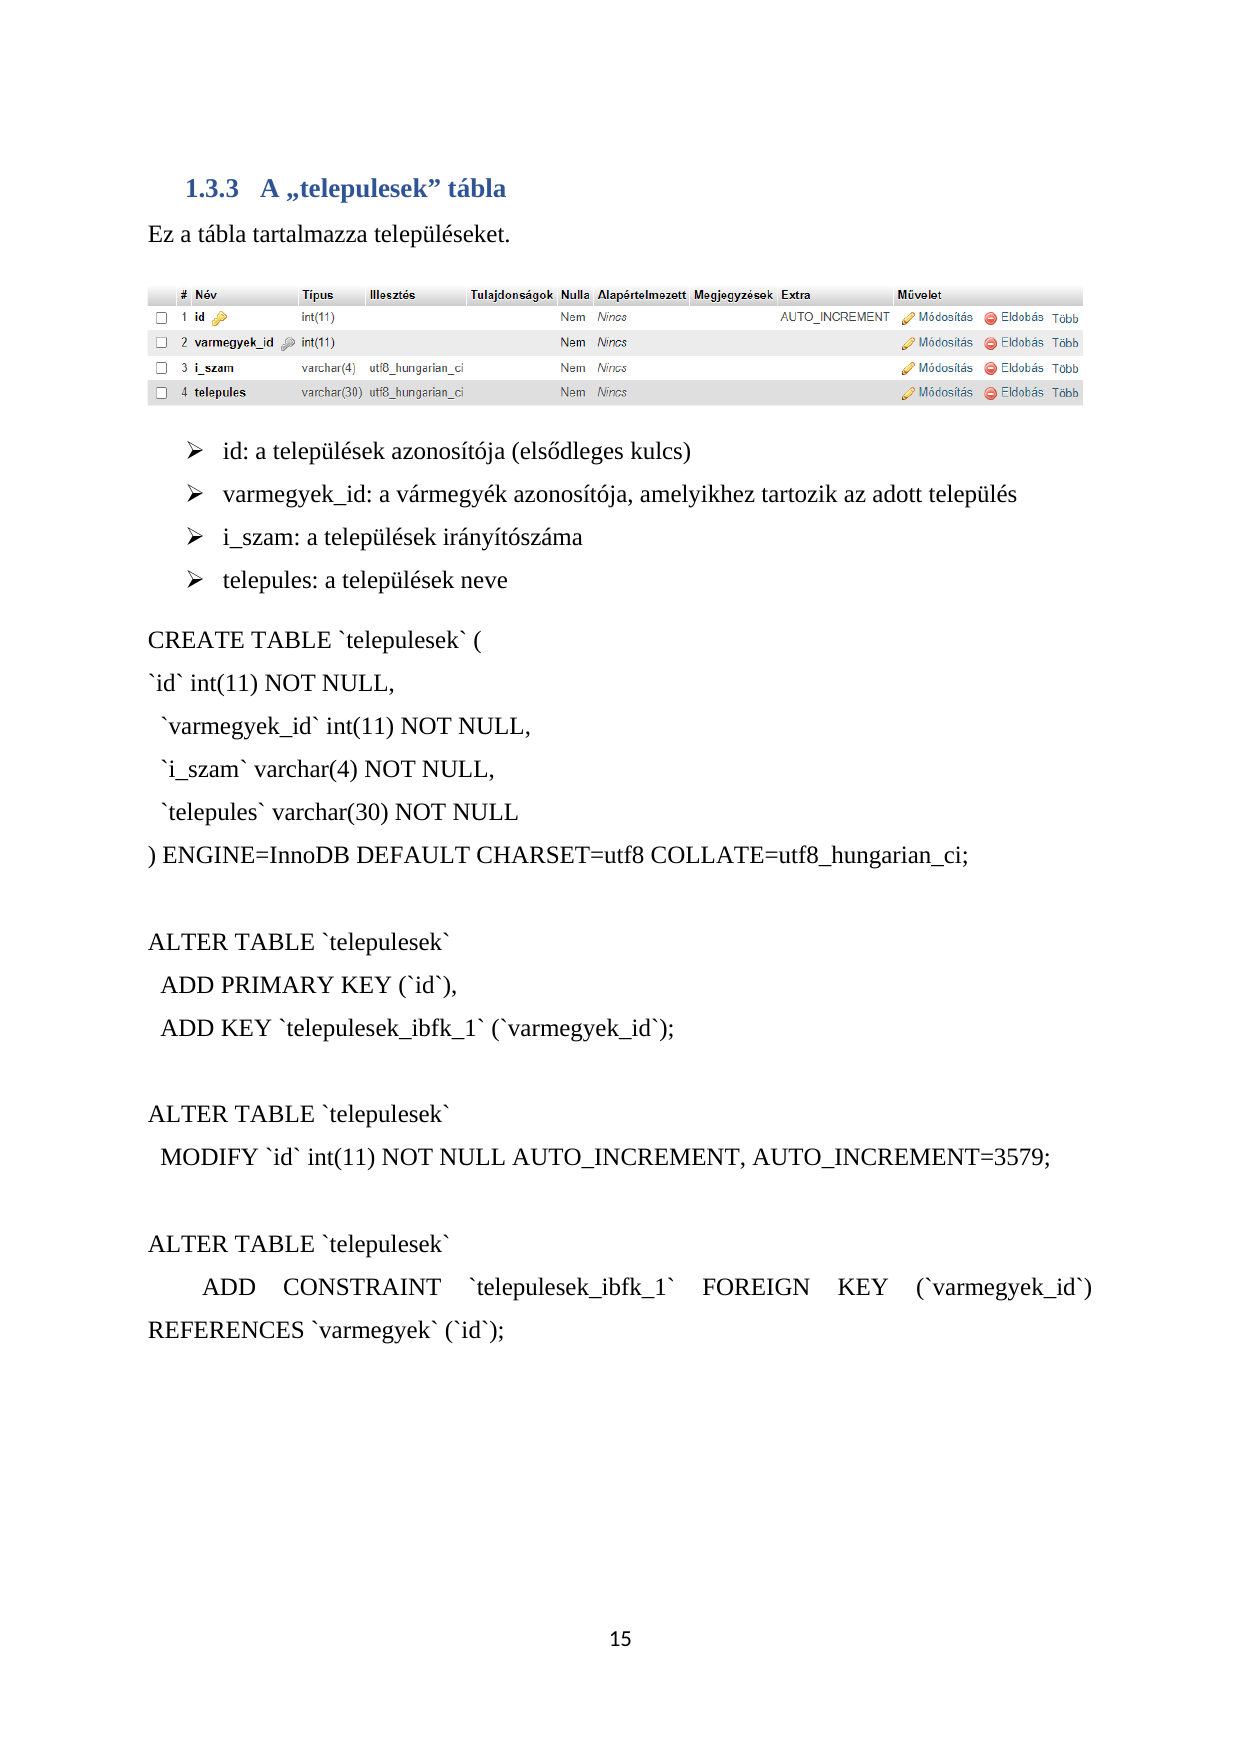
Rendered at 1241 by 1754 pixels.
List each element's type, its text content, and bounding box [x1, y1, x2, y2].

text ADD CONSTRAINT `telepulesek_ibfk_1` FOREIGN KEY (`varmegyek_id`) REFERENCES `varmegyek` (`id`); [148, 1272, 1093, 1344]
list i_szam: a települések irányítószáma [185, 522, 1093, 551]
list varmegyek_id: a vármegyék azonosítója, amelyikhez tartozik az adott település [185, 479, 1093, 508]
text CREATE TABLE `telepulesek` ( [148, 625, 1093, 654]
text ALTER TABLE `telepulesek` [148, 1229, 1093, 1257]
text `id` int(11) NOT NULL, [148, 668, 1093, 697]
text ALTER TABLE `telepulesek` [148, 1099, 1093, 1128]
subtitle A „telepulesek” tábla [185, 173, 1093, 204]
picture [147, 278, 1083, 406]
text Ez a tábla tartalmazza településeket. [148, 219, 1093, 247]
text MODIFY `id` int(11) NOT NULL AUTO_INCREMENT, AUTO_INCREMENT=3579; [148, 1142, 1093, 1171]
text `telepules` varchar(30) NOT NULL [148, 797, 1093, 826]
text `varmegyek_id` int(11) NOT NULL, [148, 711, 1093, 740]
text ADD KEY `telepulesek_ibfk_1` (`varmegyek_id`); [148, 1013, 1093, 1042]
list telepules: a települések neve [185, 565, 1093, 594]
text ADD PRIMARY KEY (`id`), [148, 970, 1093, 999]
list id: a települések azonosítója (elsődleges kulcs) [185, 436, 1093, 464]
text `i_szam` varchar(4) NOT NULL, [148, 754, 1093, 783]
text ) ENGINE=InnoDB DEFAULT CHARSET=utf8 COLLATE=utf8_hungarian_ci; [148, 841, 1093, 869]
text ALTER TABLE `telepulesek` [148, 927, 1093, 956]
